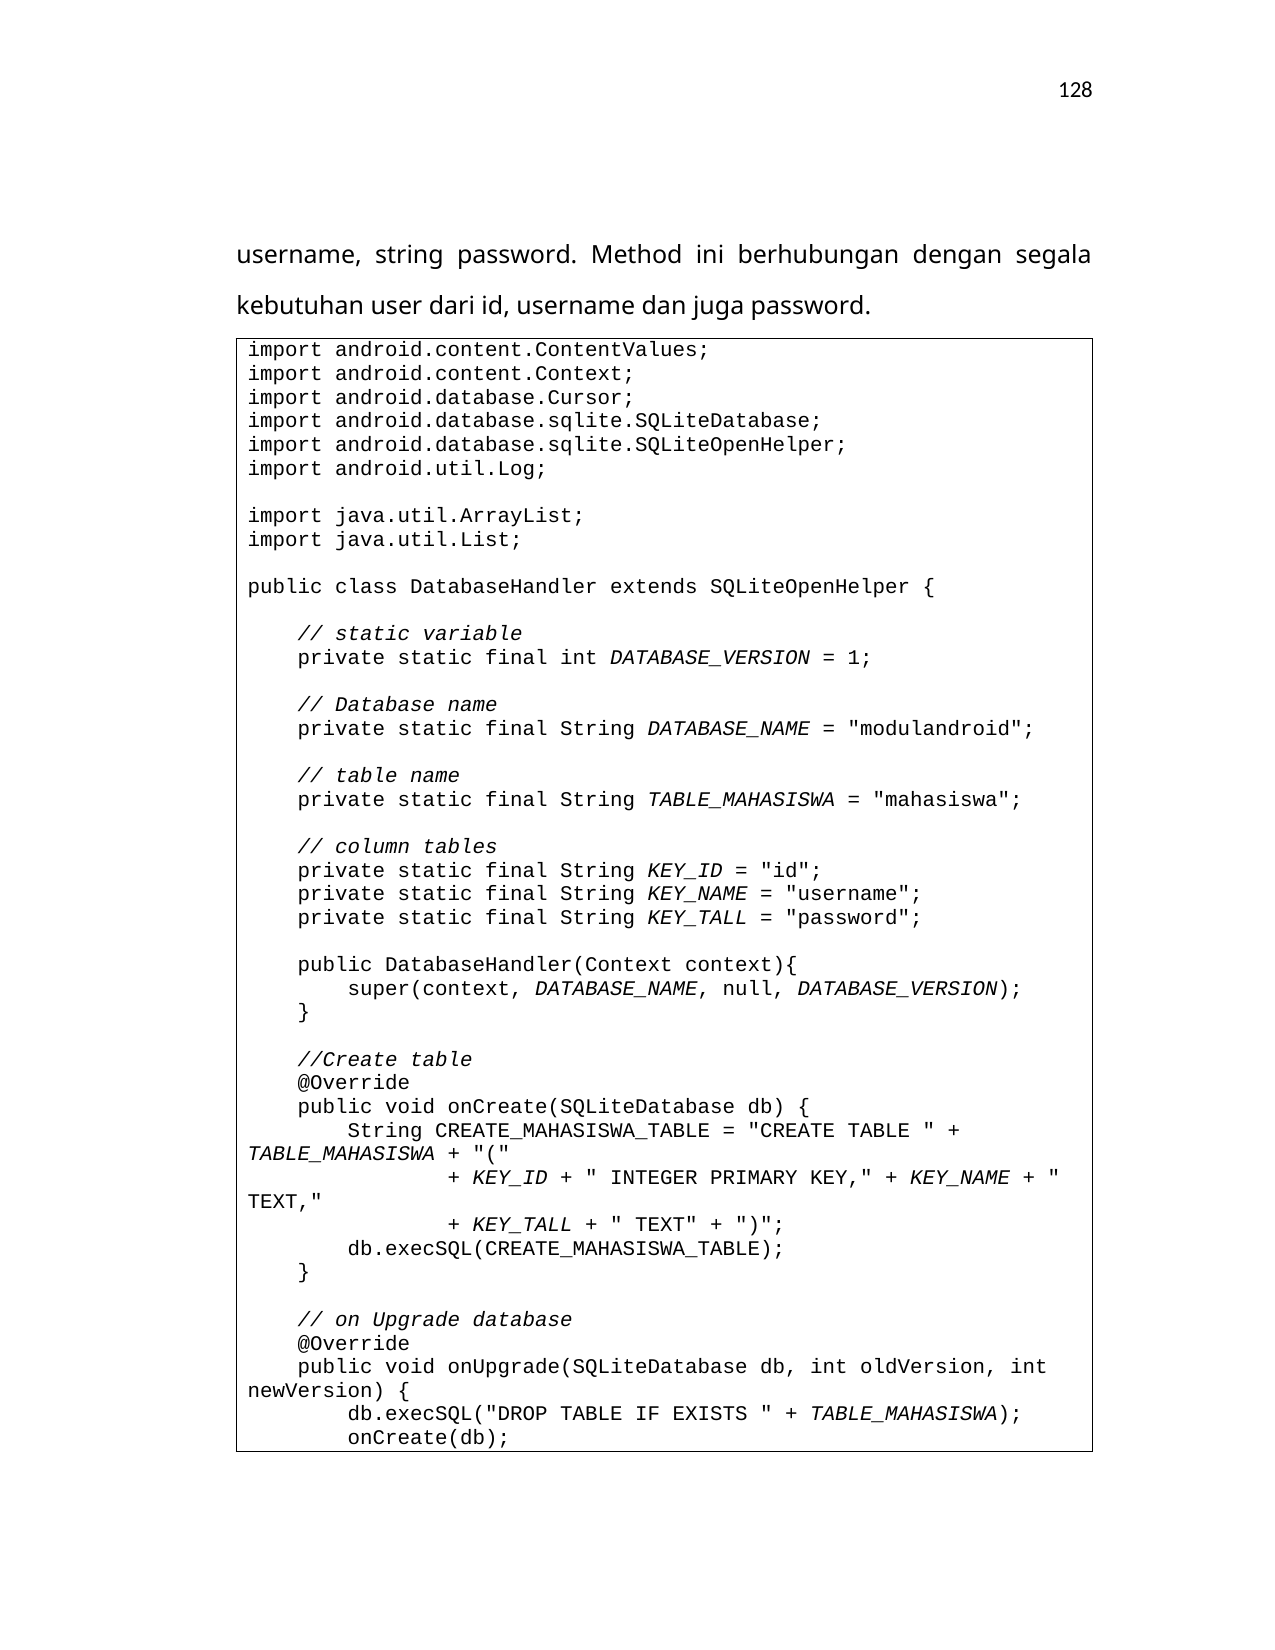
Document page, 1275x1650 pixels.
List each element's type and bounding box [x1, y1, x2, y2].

text [236, 236, 1093, 321]
table_header [237, 339, 1092, 1451]
